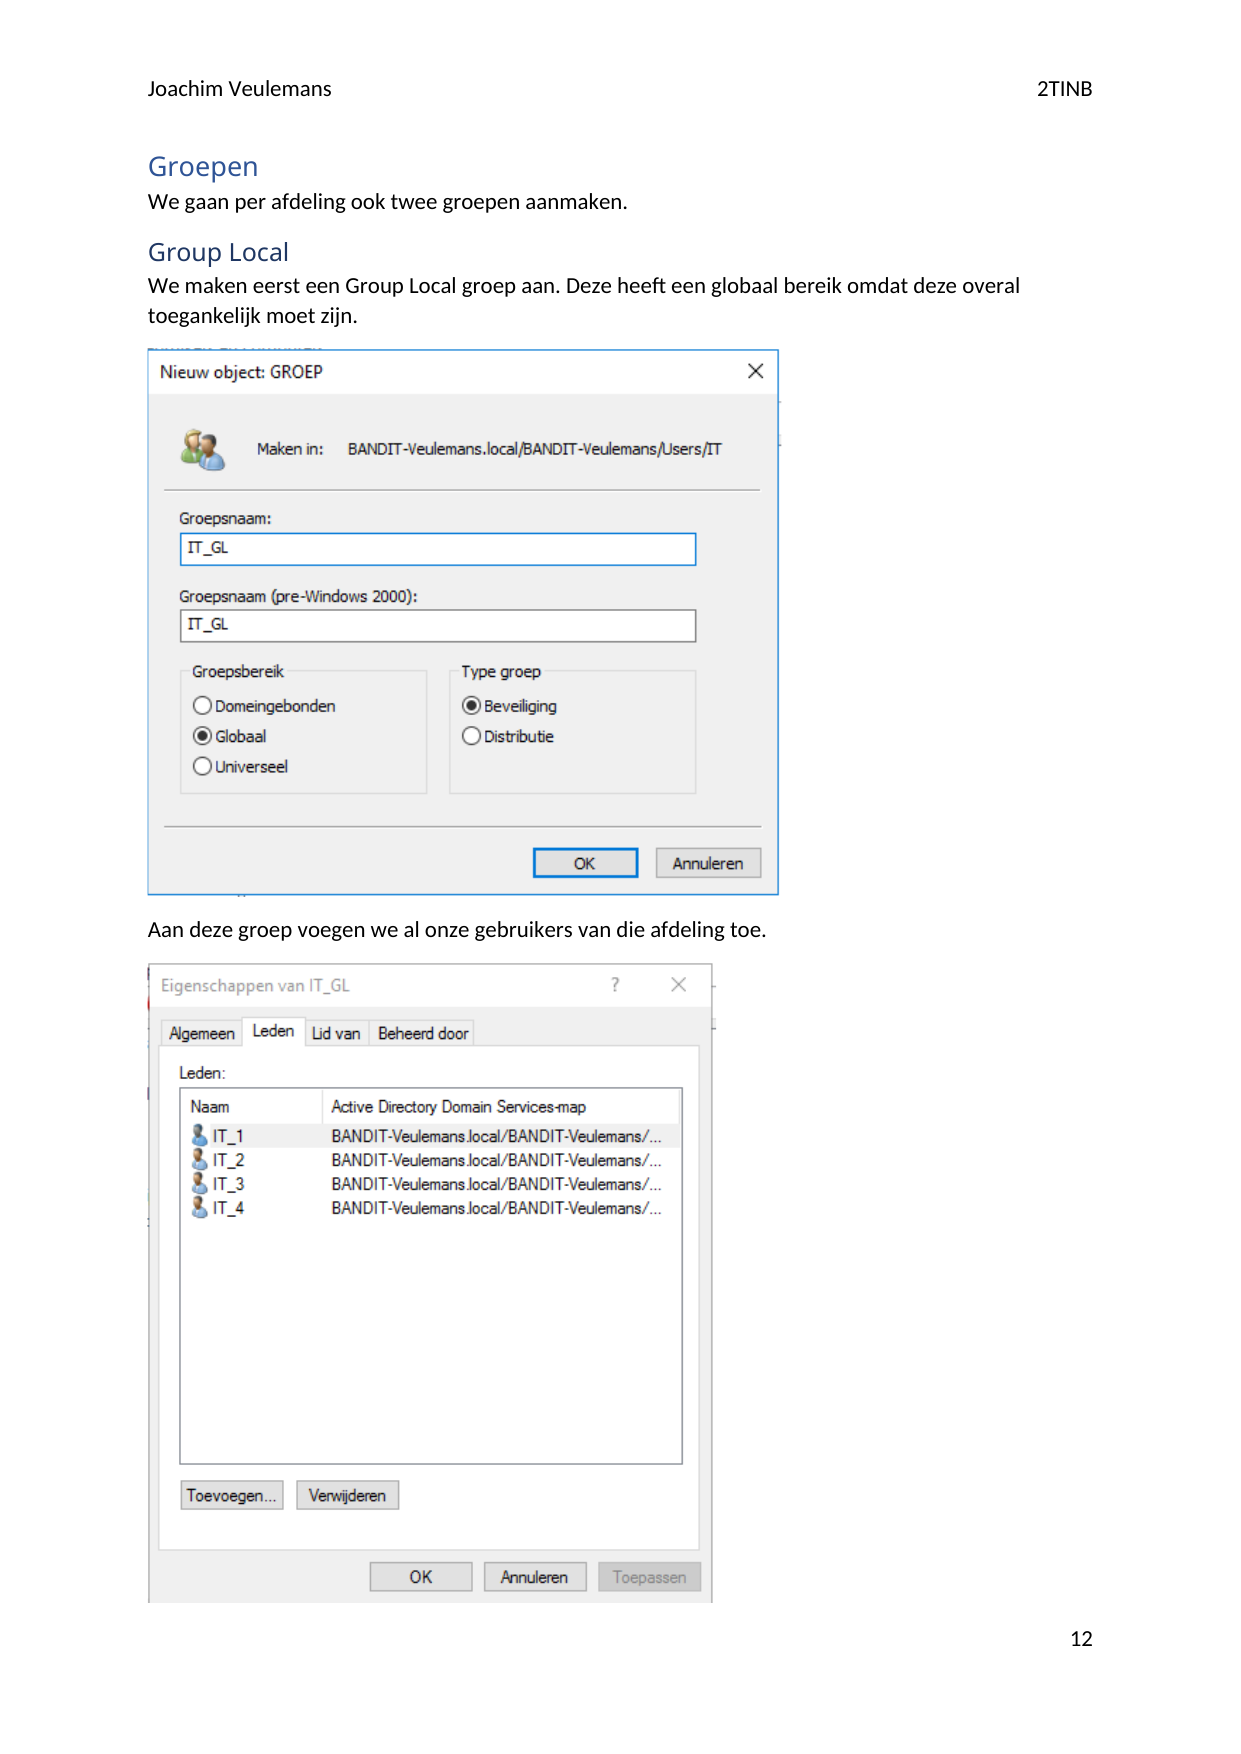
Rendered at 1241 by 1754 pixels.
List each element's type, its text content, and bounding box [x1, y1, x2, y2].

picture [147, 962, 717, 1603]
text Aan deze groep voegen we al onze gebruikers van die afdeling toe. [148, 915, 1093, 943]
text We maken eerst een Group Local groep aan. Deze heeft een globaal bereik omdat deze overal toegankelijk moet zijn. [148, 271, 1093, 329]
picture [147, 348, 782, 897]
text We gaan per afdeling ook twee groepen aanmaken. [148, 187, 1093, 215]
subtitle Group Local [148, 234, 1093, 268]
subtitle Groepen [148, 148, 1093, 184]
